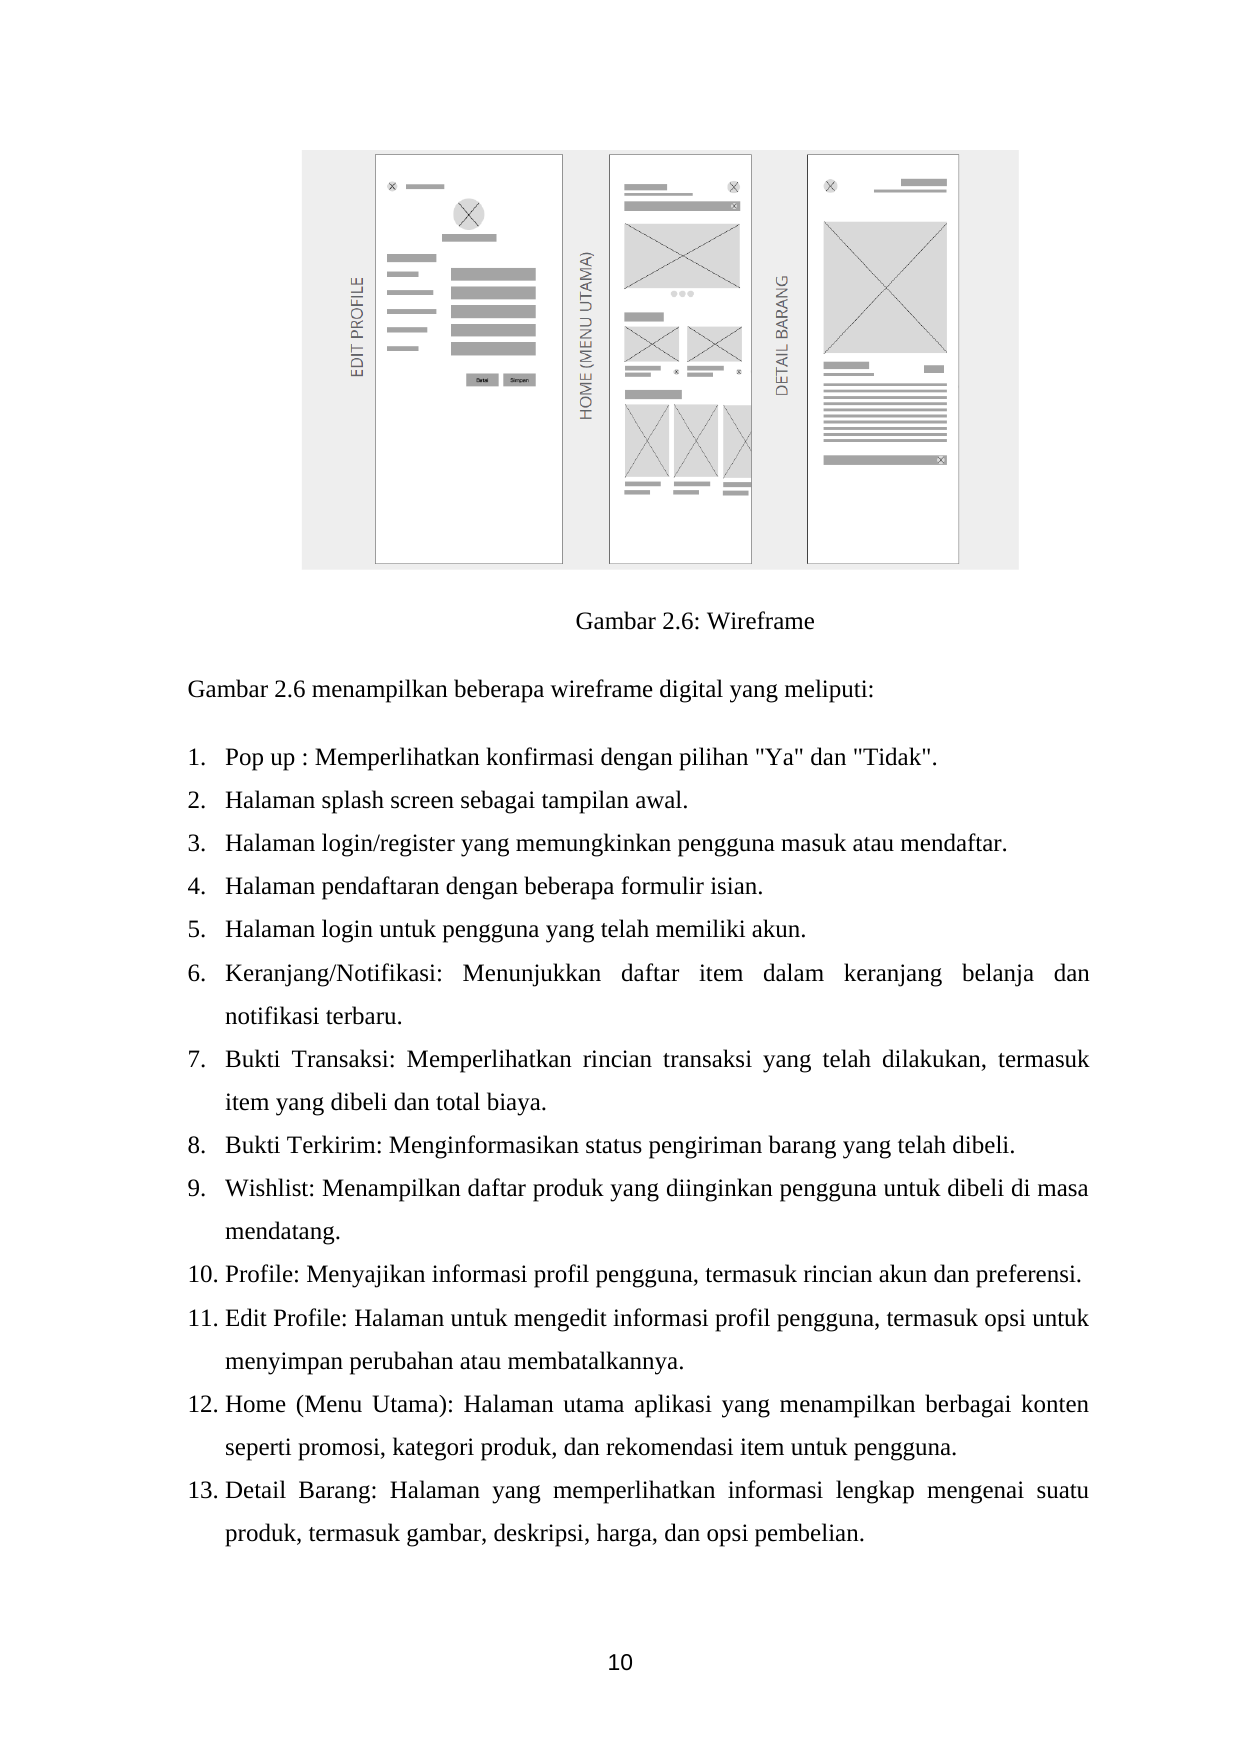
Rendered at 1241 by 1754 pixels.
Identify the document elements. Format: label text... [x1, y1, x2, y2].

list Home (Menu Utama): Halaman utama aplikasi yang menampilkan berbagai konten seperti promosi, kategori produk, dan rekomendasi item untuk pengguna. [187, 1389, 1090, 1461]
list Edit Profile: Halaman untuk mengedit informasi profil pengguna, termasuk opsi untuk menyimpan perubahan atau membatalkannya. [187, 1303, 1090, 1374]
picture [300, 150, 1019, 572]
list Bukti Terkirim: Menginformasikan status pengiriman barang yang telah dibeli. [187, 1130, 1090, 1159]
list Halaman login untuk pengguna yang telah memiliki akun. [187, 914, 1090, 943]
list Halaman splash screen sebagai tampilan awal. [187, 785, 1090, 814]
list Detail Barang: Halaman yang memperlihatkan informasi lengkap mengenai suatu produk, termasuk gambar, deskripsi, harga, dan opsi pembelian. [187, 1475, 1090, 1547]
list Pop up : Memperlihatkan konfirmasi dengan pilihan "Ya" dan "Tidak". [187, 742, 1090, 771]
list Keranjang/Notifikasi: Menunjukkan daftar item dalam keranjang belanja dan notifikasi terbaru. [187, 958, 1090, 1029]
list Wishlist: Menampilkan daftar produk yang diinginkan pengguna untuk dibeli di masa mendatang. [187, 1173, 1090, 1245]
text Gambar 2.6: Wireframe [300, 606, 1090, 634]
list Profile: Menyajikan informasi profil pengguna, termasuk rincian akun dan preferensi. [187, 1259, 1090, 1288]
text Gambar 2.6 menampilkan beberapa wireframe digital yang meliputi: [150, 674, 1090, 703]
list Halaman login/register yang memungkinkan pengguna masuk atau mendaftar. [187, 828, 1090, 857]
list Halaman pendaftaran dengan beberapa formulir isian. [187, 871, 1090, 900]
list Bukti Transaksi: Memperlihatkan rincian transaksi yang telah dilakukan, termasuk item yang dibeli dan total biaya. [187, 1044, 1090, 1116]
